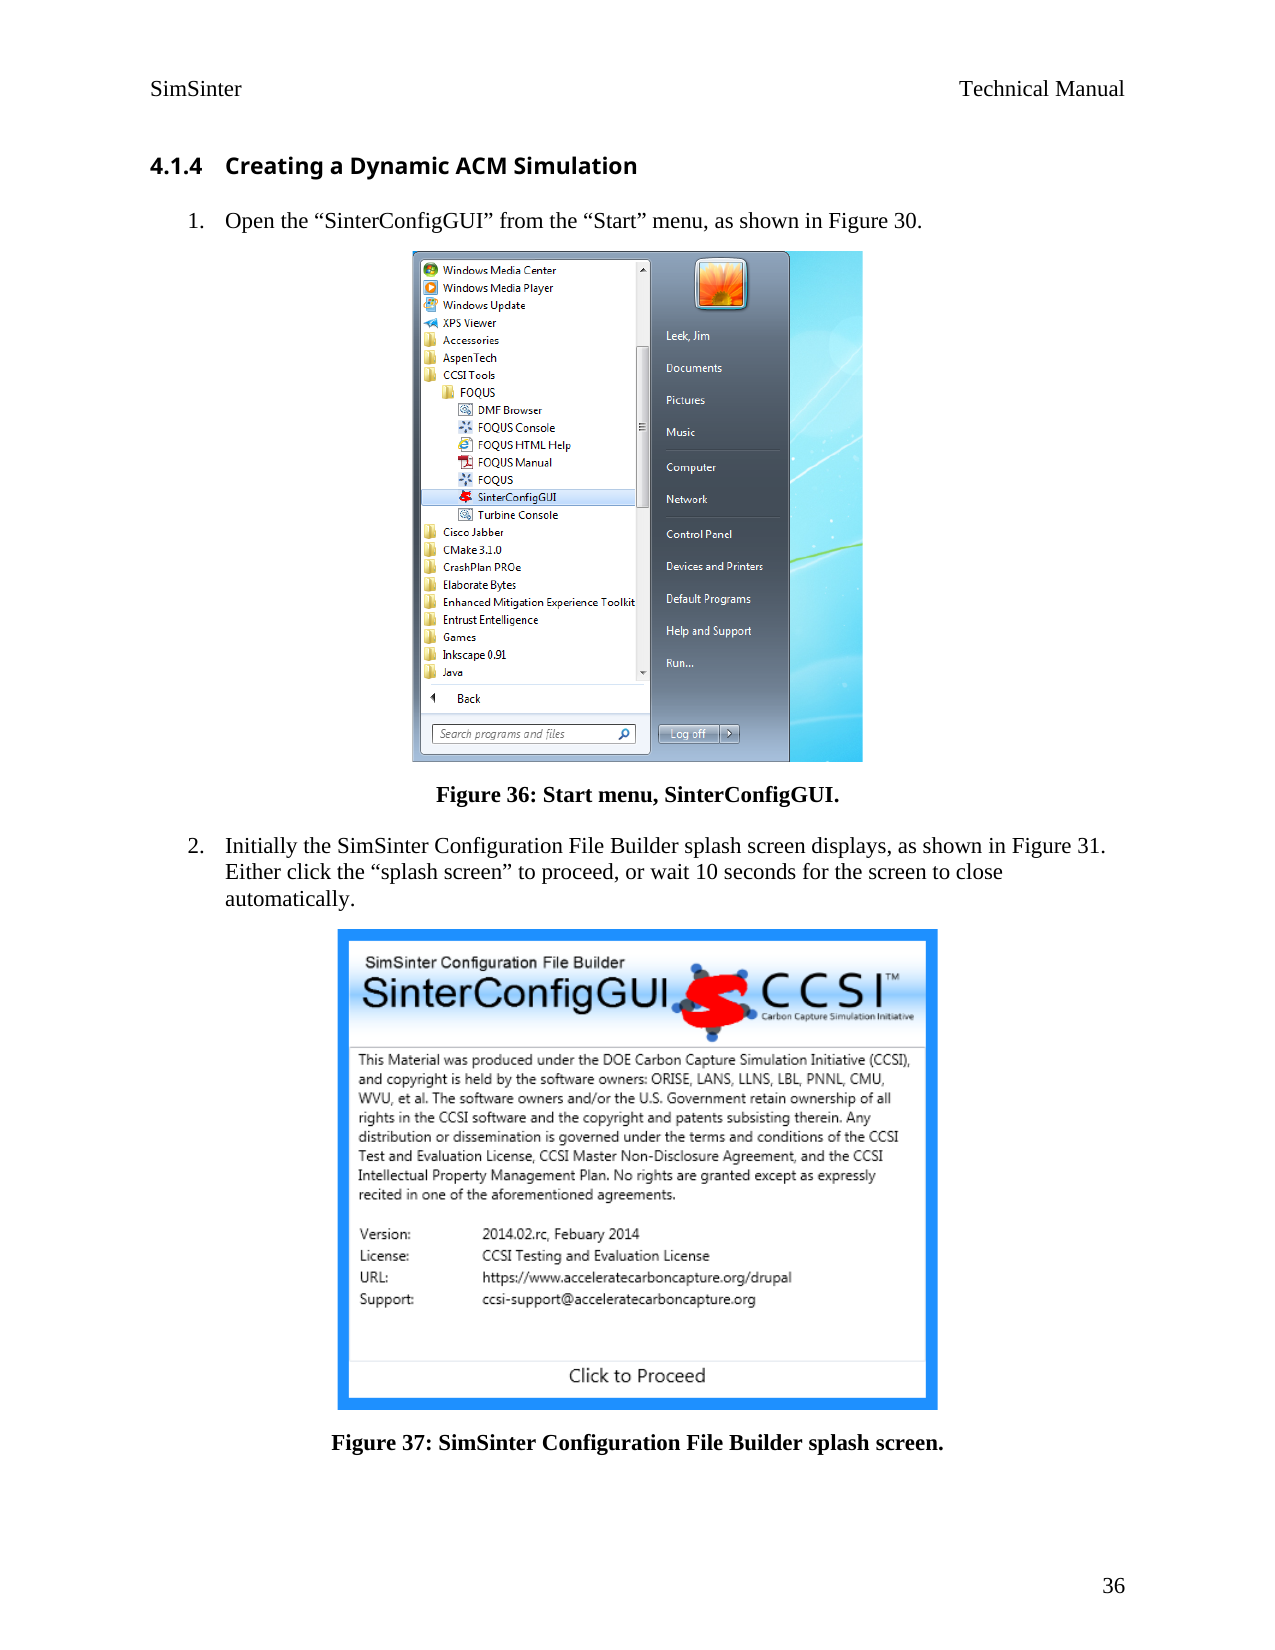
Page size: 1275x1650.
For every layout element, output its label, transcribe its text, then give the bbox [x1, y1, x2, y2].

list Open the “SinterConfigGUI” from the “Start” menu, as shown in Figure 30. [187, 207, 1125, 233]
picture [412, 251, 863, 762]
list Initially the SimSinter Configuration File Builder splash screen displays, as shown in Figure 31. Either click the “splash screen” to proceed, or wait 10 seconds for the screen to close automatically. [187, 832, 1125, 911]
subtitle Creating a Dynamic ACM Simulation [150, 150, 1125, 181]
picture [337, 929, 938, 1410]
